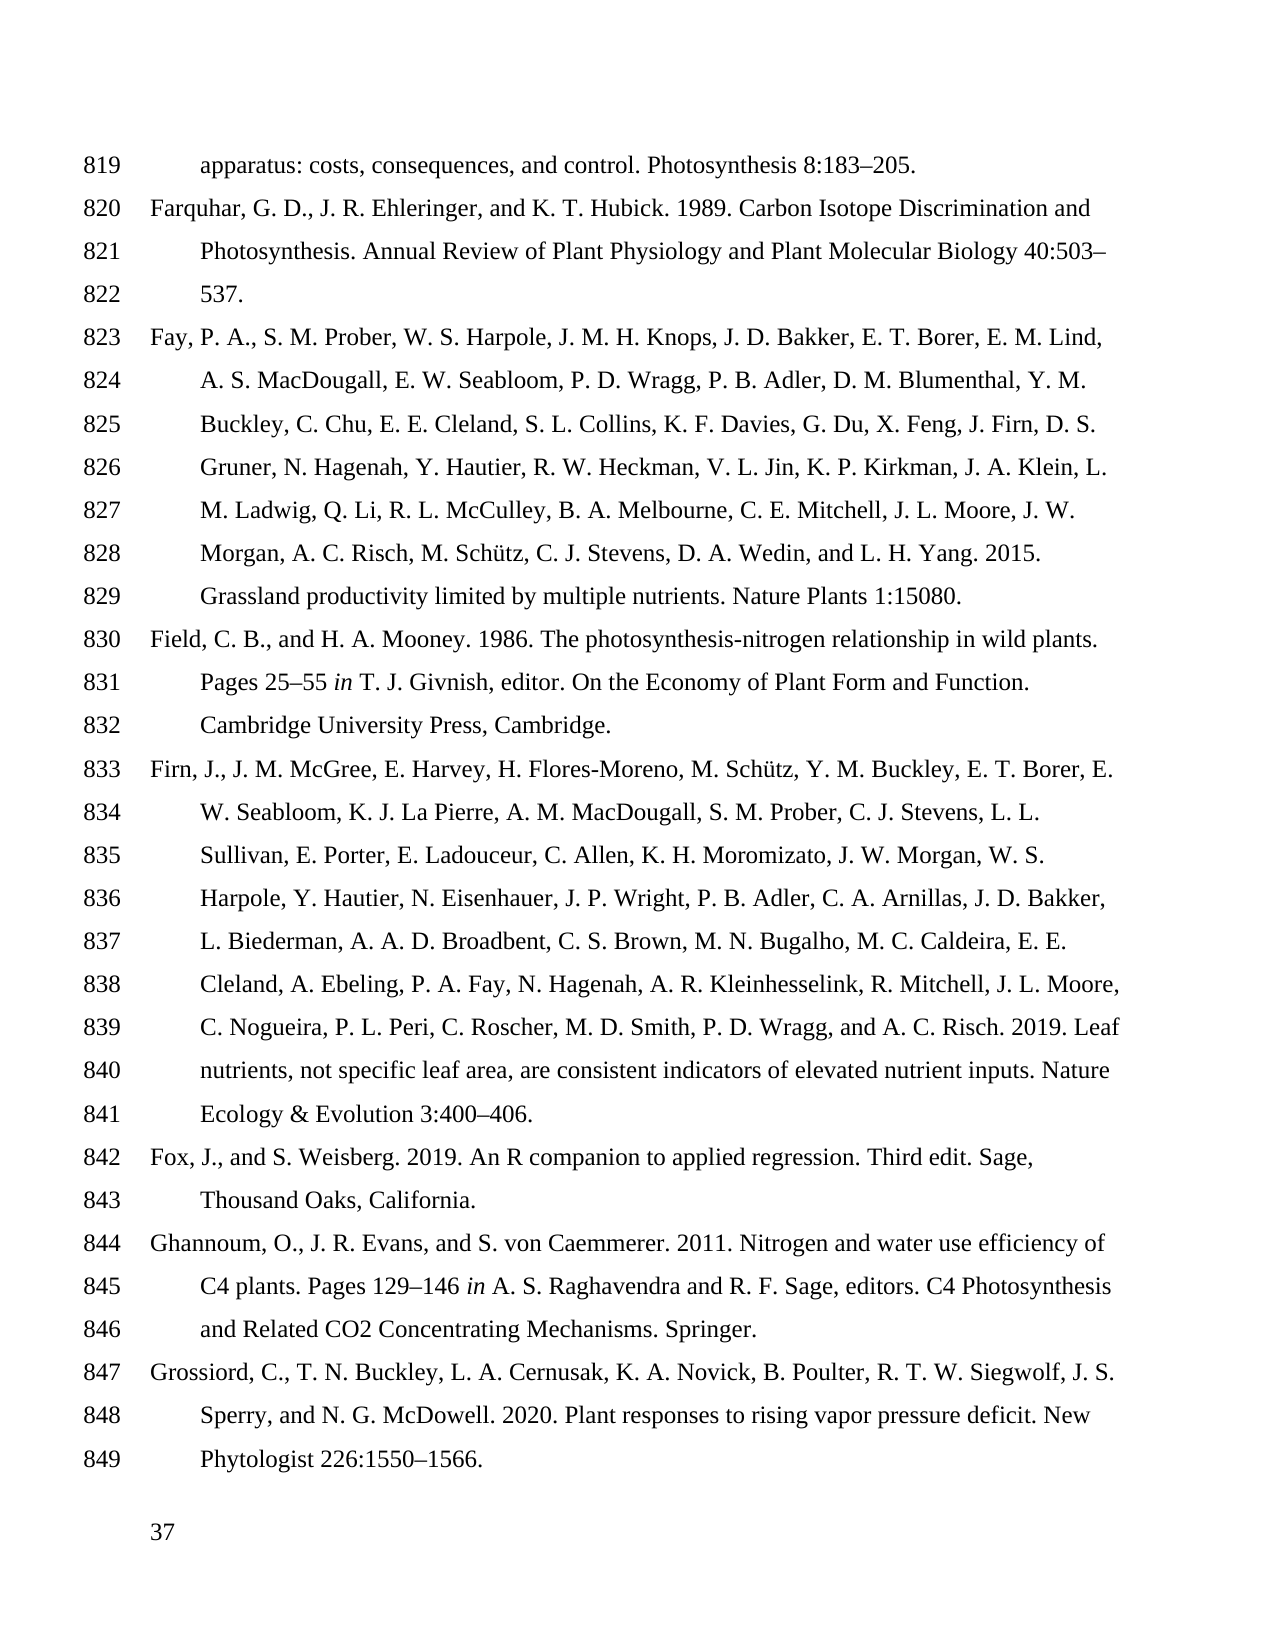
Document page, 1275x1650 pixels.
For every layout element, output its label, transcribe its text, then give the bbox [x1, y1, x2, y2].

text Firn, J., J. M. McGree, E. Harvey, H. Flores-Moreno, M. Schütz, Y. M. Buckley, E. T. Borer, E. W. Seabloom, K. J. La Pierre, A. M. MacDougall, S. M. Prober, C. J. Stevens, L. L. Sullivan, E. Porter, E. Ladouceur, C. Allen, K. H. Moromizato, J. W. Morgan, W. S. Harpole, Y. Hautier, N. Eisenhauer, J. P. Wright, P. B. Adler, C. A. Arnillas, J. D. Bakker, L. Biederman, A. A. D. Broadbent, C. S. Brown, M. N. Bugalho, M. C. Caldeira, E. E. Cleland, A. Ebeling, P. A. Fay, N. Hagenah, A. R. Kleinhesselink, R. Mitchell, J. L. Moore, C. Nogueira, P. L. Peri, C. Roscher, M. D. Smith, P. D. Wragg, and A. C. Risch. 2019. Leaf nutrients, not specific leaf area, are consistent indicators of elevated nutrient inputs. Nature Ecology & Evolution 3:400–406. [150, 754, 1125, 1127]
text Ghannoum, O., J. R. Evans, and S. von Caemmerer. 2011. Nitrogen and water use efficiency of C4 plants. Pages 129–146 in A. S. Raghavendra and R. F. Sage, editors. C4 Photosynthesis and Related CO2 Concentrating Mechanisms. Springer. [150, 1228, 1125, 1343]
text Fay, P. A., S. M. Prober, W. S. Harpole, J. M. H. Knops, J. D. Bakker, E. T. Borer, E. M. Lind, A. S. MacDougall, E. W. Seabloom, P. D. Wragg, P. B. Adler, D. M. Blumenthal, Y. M. Buckley, C. Chu, E. E. Cleland, S. L. Collins, K. F. Davies, G. Du, X. Feng, J. Firn, D. S. Gruner, N. Hagenah, Y. Hautier, R. W. Heckman, V. L. Jin, K. P. Kirkman, J. A. Klein, L. M. Ladwig, Q. Li, R. L. McCulley, B. A. Melbourne, C. E. Mitchell, J. L. Moore, J. W. Morgan, A. C. Risch, M. Schütz, C. J. Stevens, D. A. Wedin, and L. H. Yang. 2015. Grassland productivity limited by multiple nutrients. Nature Plants 1:15080. [150, 322, 1125, 610]
text Fox, J., and S. Weisberg. 2019. An R companion to applied regression. Third edit. Sage, Thousand Oaks, California. [150, 1142, 1125, 1214]
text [150, 150, 1125, 179]
text Field, C. B., and H. A. Mooney. 1986. The photosynthesis-nitrogen relationship in wild plants. Pages 25–55 in T. J. Givnish, editor. On the Economy of Plant Form and Function. Cambridge University Press, Cambridge. [150, 624, 1125, 739]
text Grossiord, C., T. N. Buckley, L. A. Cernusak, K. A. Novick, B. Poulter, R. T. W. Siegwolf, J. S. Sperry, and N. G. McDowell. 2020. Plant responses to rising vapor pressure deficit. New Phytologist 226:1550–1566. [150, 1357, 1125, 1472]
text Farquhar, G. D., J. R. Ehleringer, and K. T. Hubick. 1989. Carbon Isotope Discrimination and Photosynthesis. Annual Review of Plant Physiology and Plant Molecular Biology 40:503–537. [150, 193, 1125, 308]
